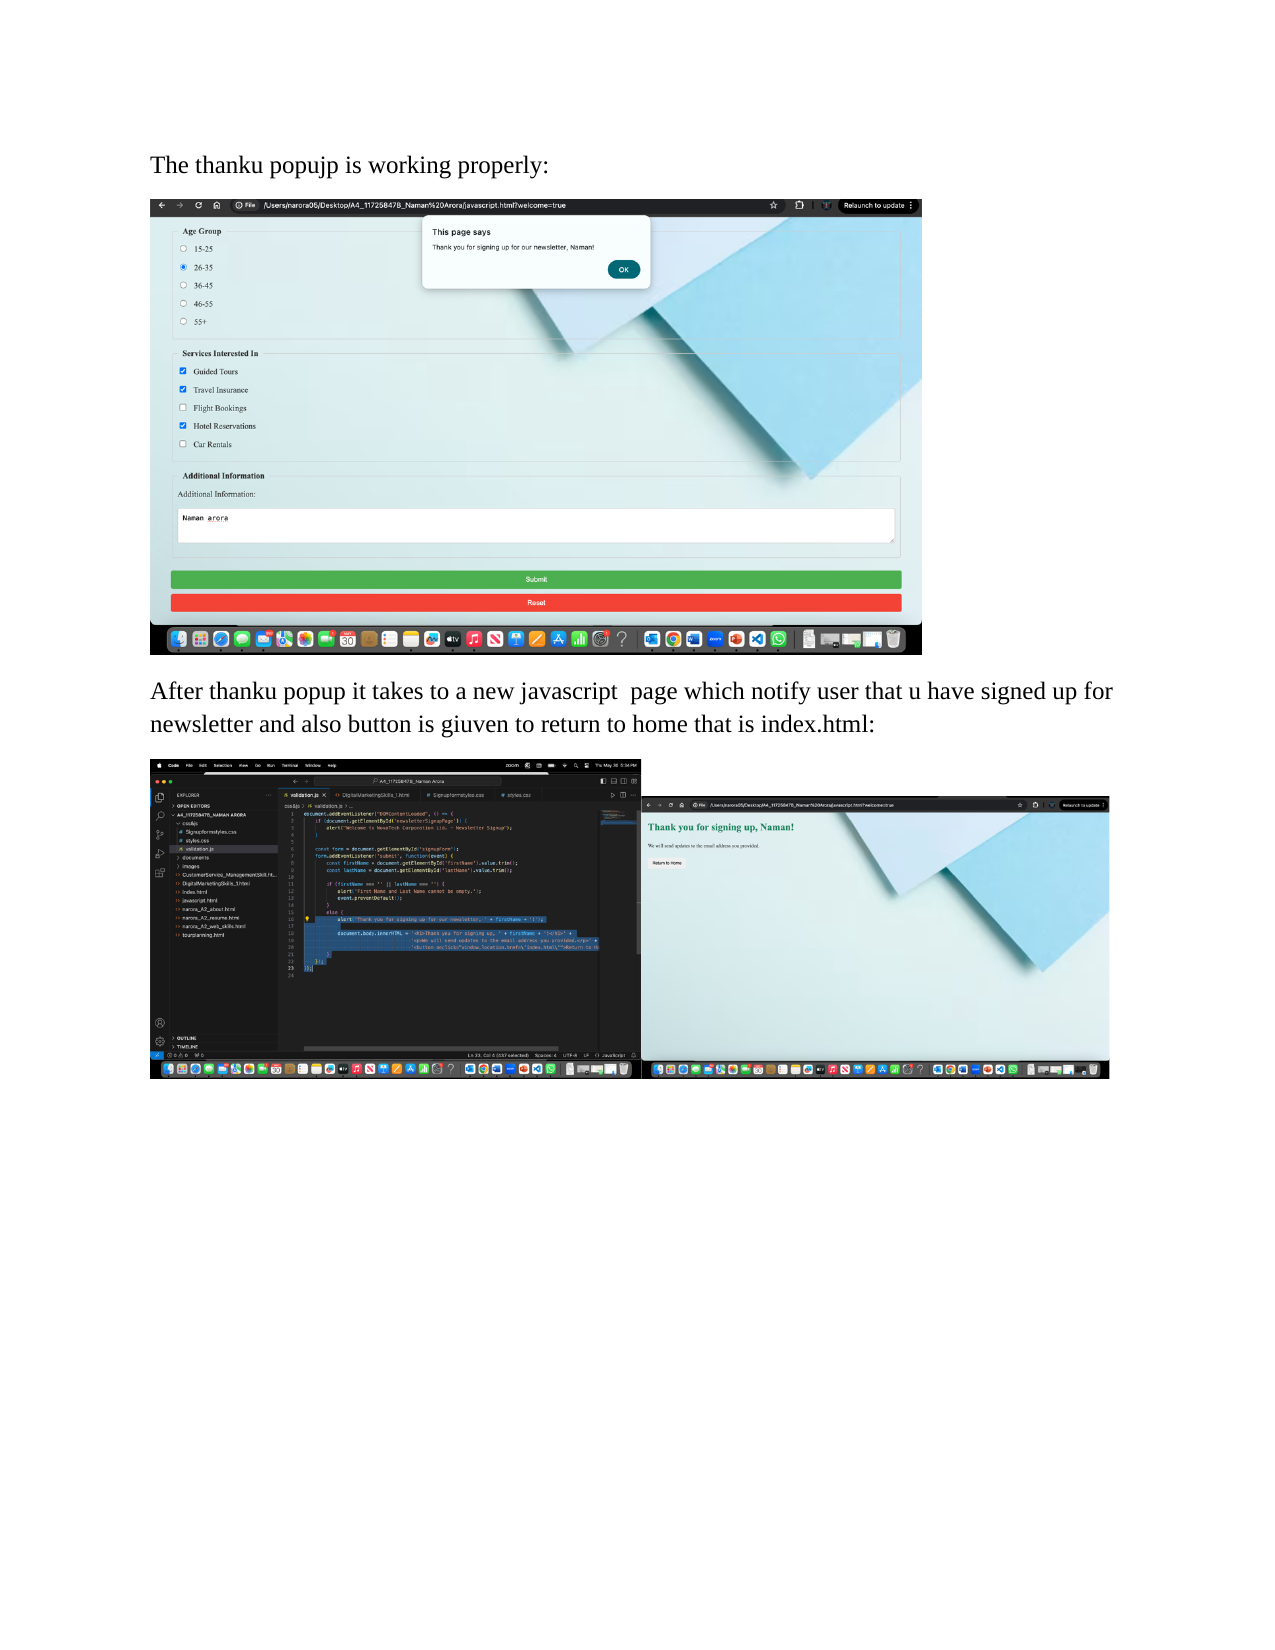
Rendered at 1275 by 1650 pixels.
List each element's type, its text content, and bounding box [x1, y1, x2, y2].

text The thanku popujp is working properly: [150, 150, 1125, 179]
text After thanku popup it takes to a new javascript page which notify user that u have signed up for newsletter and also button is giuven to return to home that is index.html: [150, 676, 1125, 738]
picture [150, 199, 922, 655]
picture [150, 759, 1110, 1079]
